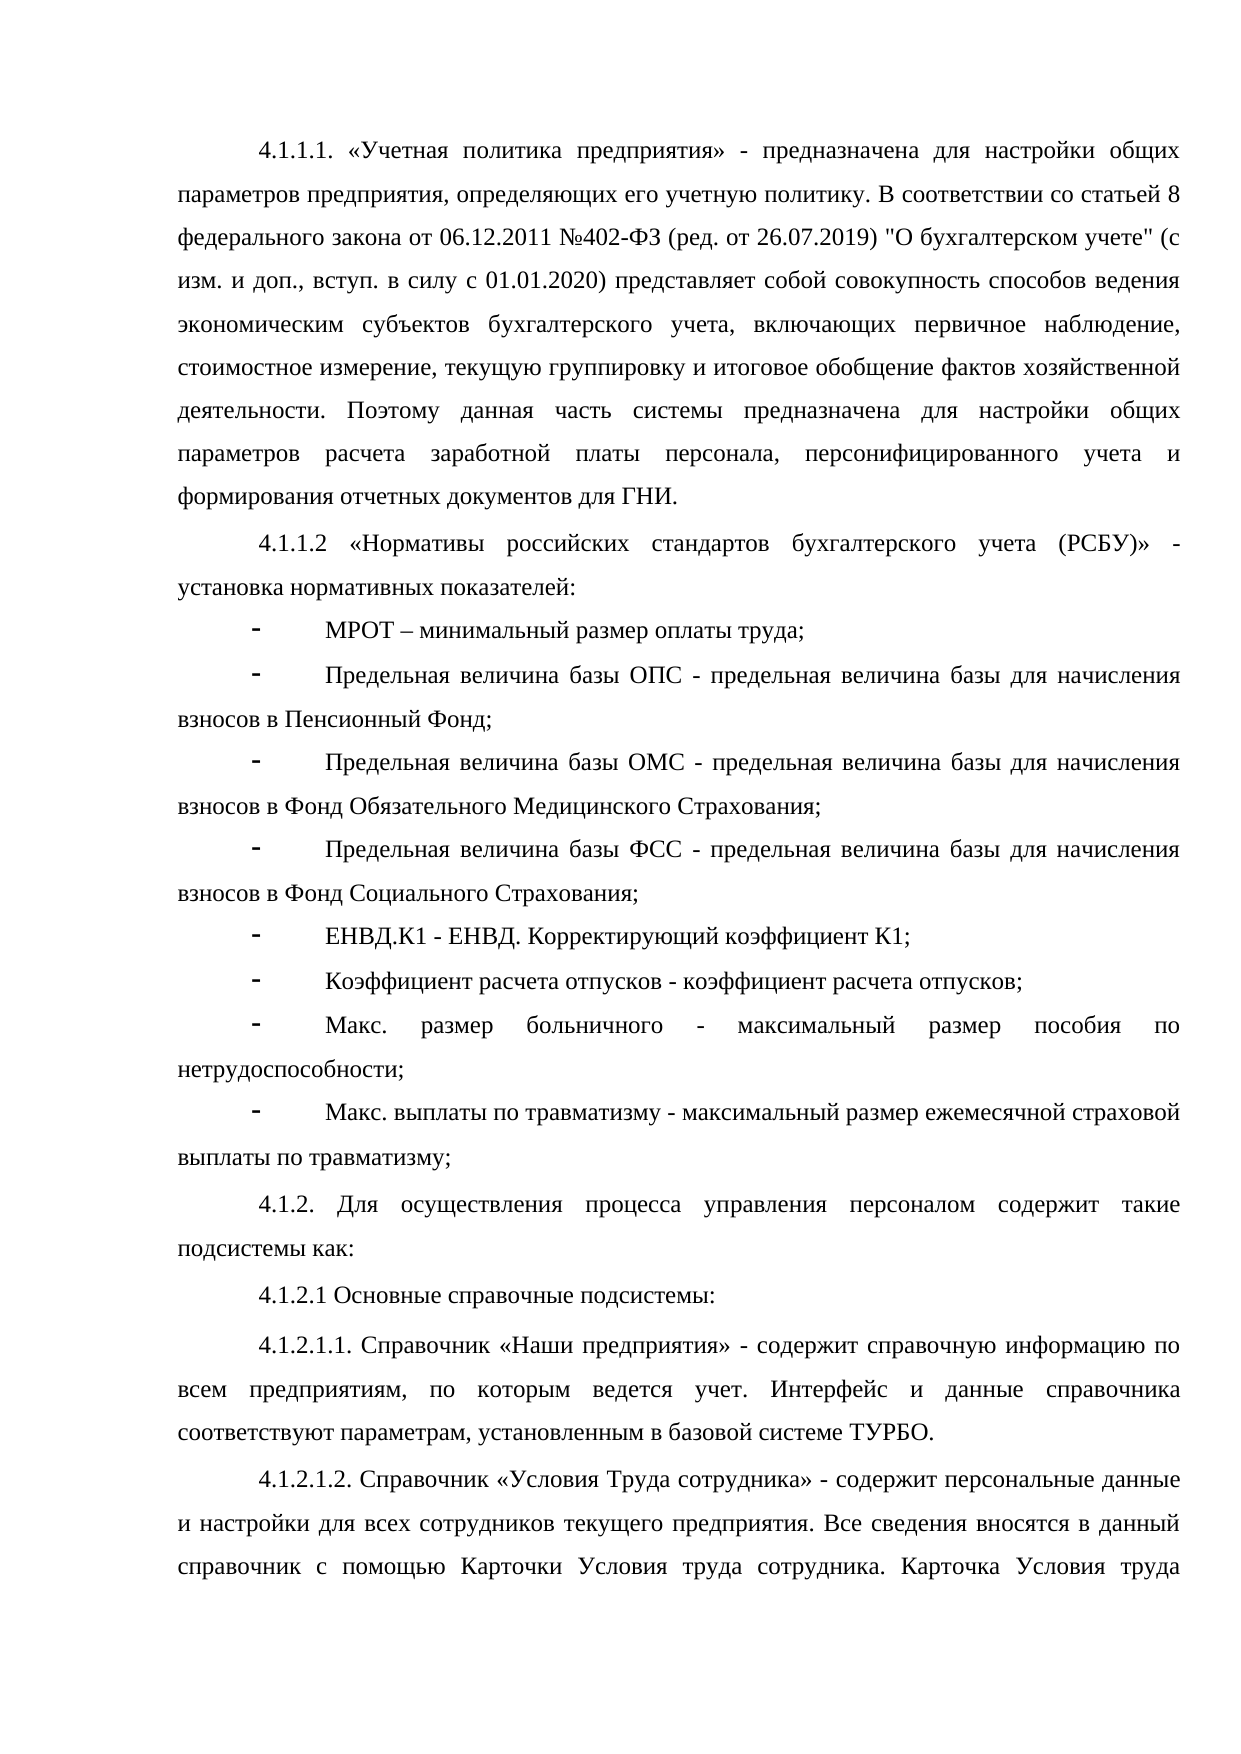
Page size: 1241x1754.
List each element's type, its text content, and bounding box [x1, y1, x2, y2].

list ЕНВД.К1 - ЕНВД. Корректирующий коэффициент К1; [177, 921, 1181, 951]
list Предельная величина базы ОПС - предельная величина базы для начисления взносов в Пенсионный Фонд; [177, 660, 1181, 733]
text 4.1.2. Для осуществления процесса управления персоналом содержит такие подсистемы как: [177, 1185, 1181, 1261]
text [177, 1460, 1181, 1580]
list Предельная величина базы ОМС - предельная величина базы для начисления взносов в Фонд Обязательного Медицинского Страхования; [177, 747, 1181, 820]
text 4.1.2.1.1. Справочник «Наши предприятия» - содержит справочную информацию по всем предприятиям, по которым ведется учет. Интерфейс и данные справочника соответствуют параметрам, установленным в базовой системе ТУРБО. [177, 1326, 1181, 1446]
list МРОТ – минимальный размер оплаты труда; [177, 615, 1181, 645]
list Коэффициент расчета отпусков - коэффициент расчета отпусков; [177, 966, 1181, 996]
text 4.1.2.1 Основные справочные подсистемы: [177, 1276, 1181, 1309]
list Макс. выплаты по травматизму - максимальный размер ежемесячной страховой выплаты по травматизму; [177, 1097, 1181, 1170]
list Предельная величина базы ФСС - предельная величина базы для начисления взносов в Фонд Социального Страхования; [177, 834, 1181, 907]
text 4.1.1.1. «Учетная политика предприятия» - предназначена для настройки общих параметров предприятия, определяющих его учетную политику. В соответствии со статьей 8 федерального закона от 06.12.2011 №402-ФЗ (ред. от 26.07.2019) "О бухгалтерском учете" (с изм. и доп., вступ. в силу с 01.01.2020) представляет собой совокупность способов ведения экономическим субъектов бухгалтерского учета, включающих первичное наблюдение, стоимостное измерение, текущую группировку и итоговое обобщение фактов хозяйственной деятельности. Поэтому данная часть системы предназначена для настройки общих параметров расчета заработной платы персонала, персонифицированного учета и формирования отчетных документов для ГНИ. [177, 131, 1181, 510]
text 4.1.1.2 «Нормативы российских стандартов бухгалтерского учета (РСБУ)» - установка нормативных показателей: [177, 524, 1181, 601]
list Макс. размер больничного - максимальный размер пособия по нетрудоспособности; [177, 1010, 1181, 1083]
